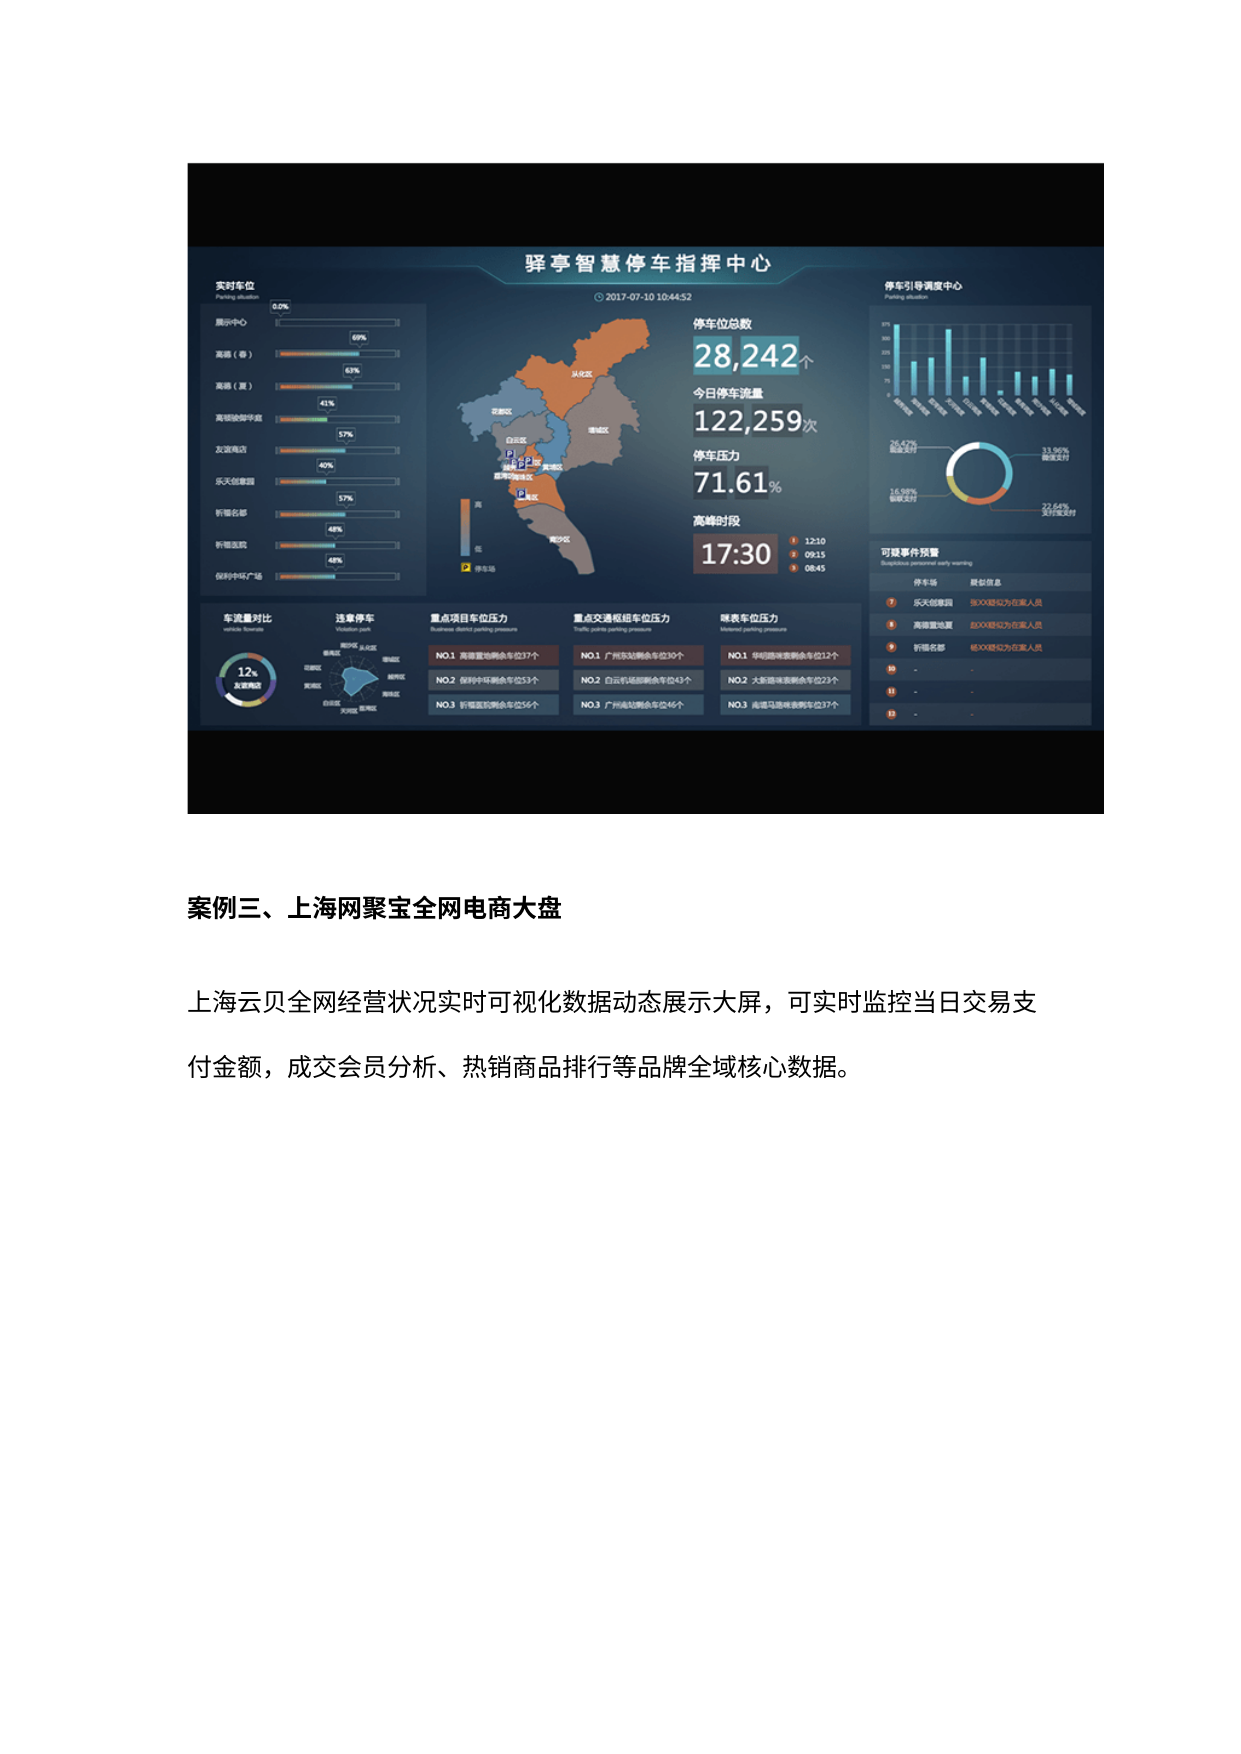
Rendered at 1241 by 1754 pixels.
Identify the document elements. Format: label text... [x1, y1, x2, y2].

text 上海云贝全网经营状况实时可视化数据动态展示大屏，可实时监控当日交易支付金额，成交会员分析、热销商品排行等品牌全域核心数据。 [187, 968, 1053, 1098]
subtitle 案例三、上海网聚宝全网电商大盘 [187, 874, 1053, 939]
picture [187, 162, 1104, 814]
